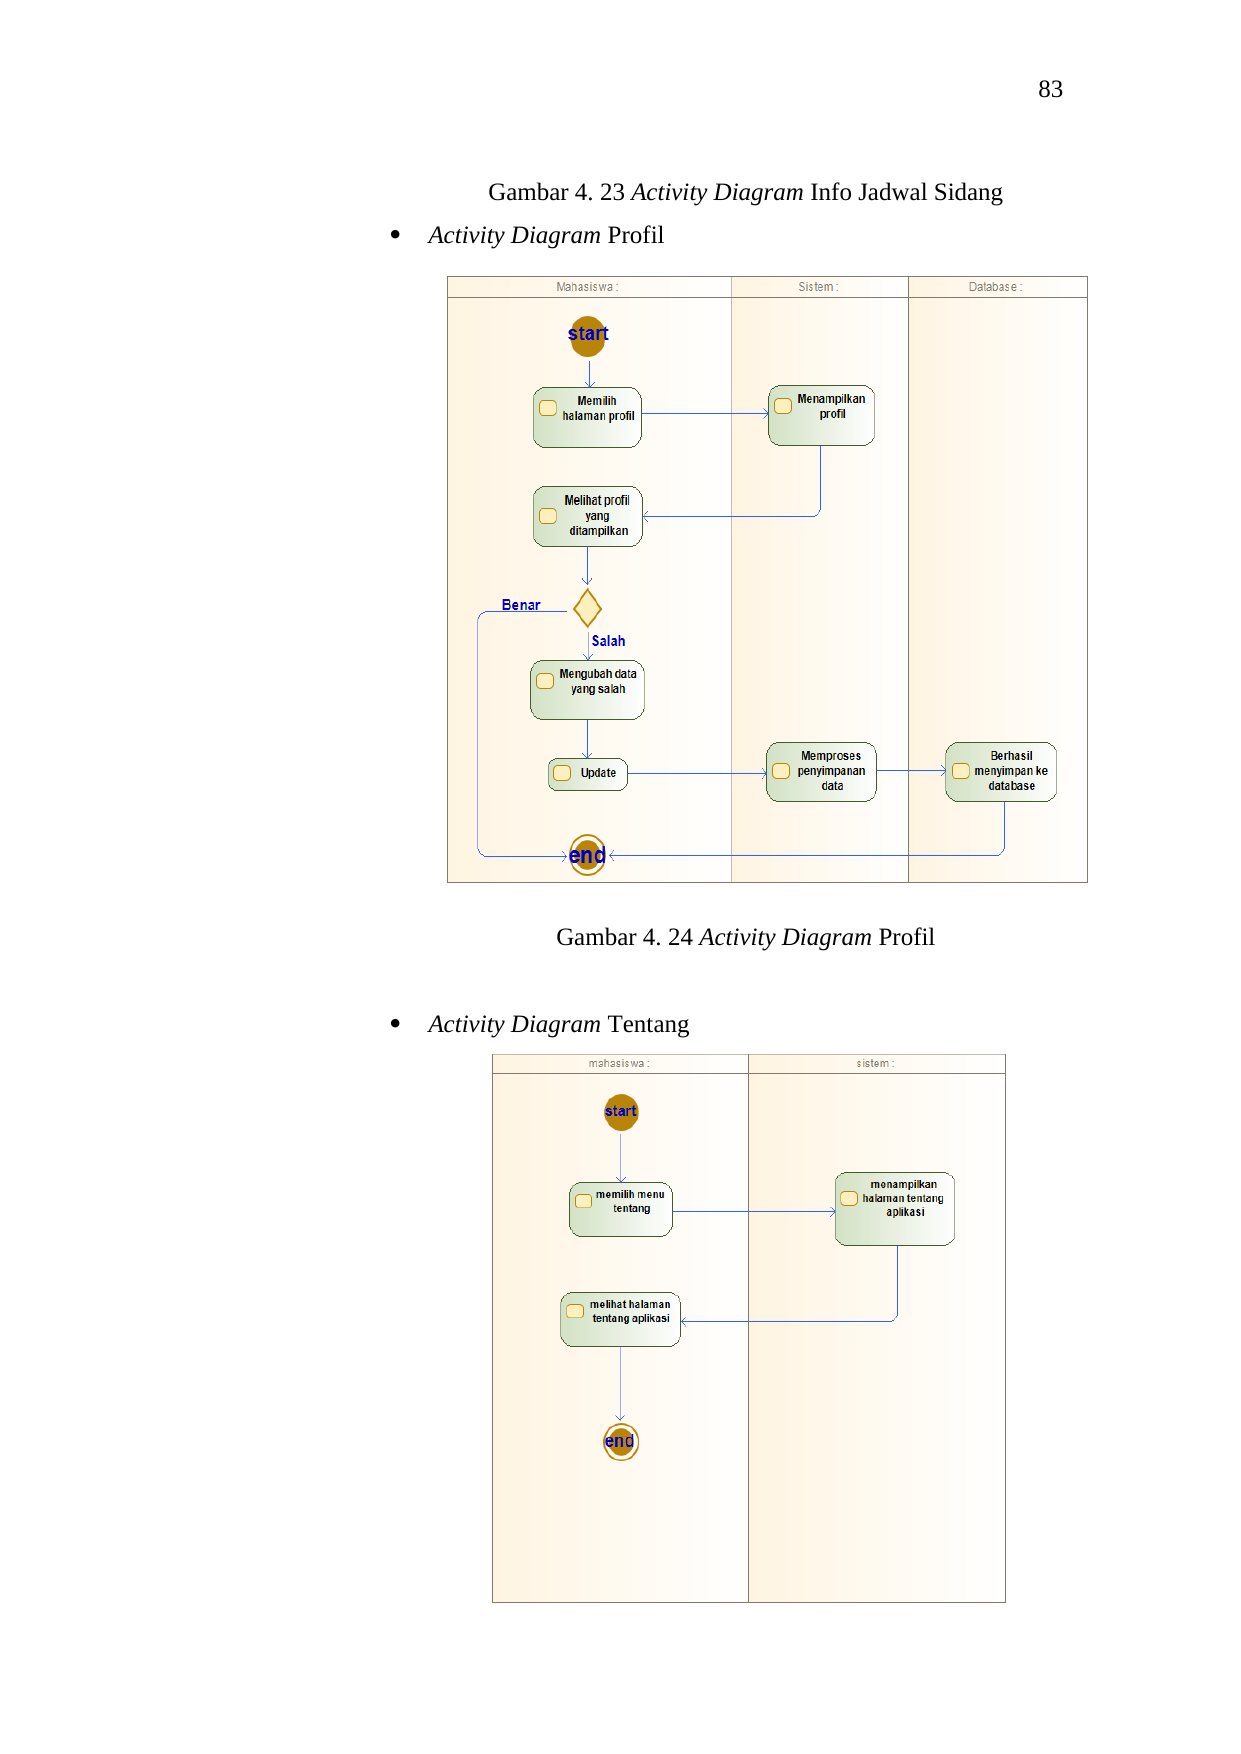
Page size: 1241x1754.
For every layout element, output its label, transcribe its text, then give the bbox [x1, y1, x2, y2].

picture [483, 1044, 1014, 1612]
picture [438, 267, 1096, 894]
list Activity Diagram Tentang [391, 1009, 1063, 1037]
text Gambar 4. 23 Activity Diagram Info Jadwal Sidang [428, 177, 1063, 206]
list Activity Diagram Profil [391, 220, 1063, 249]
